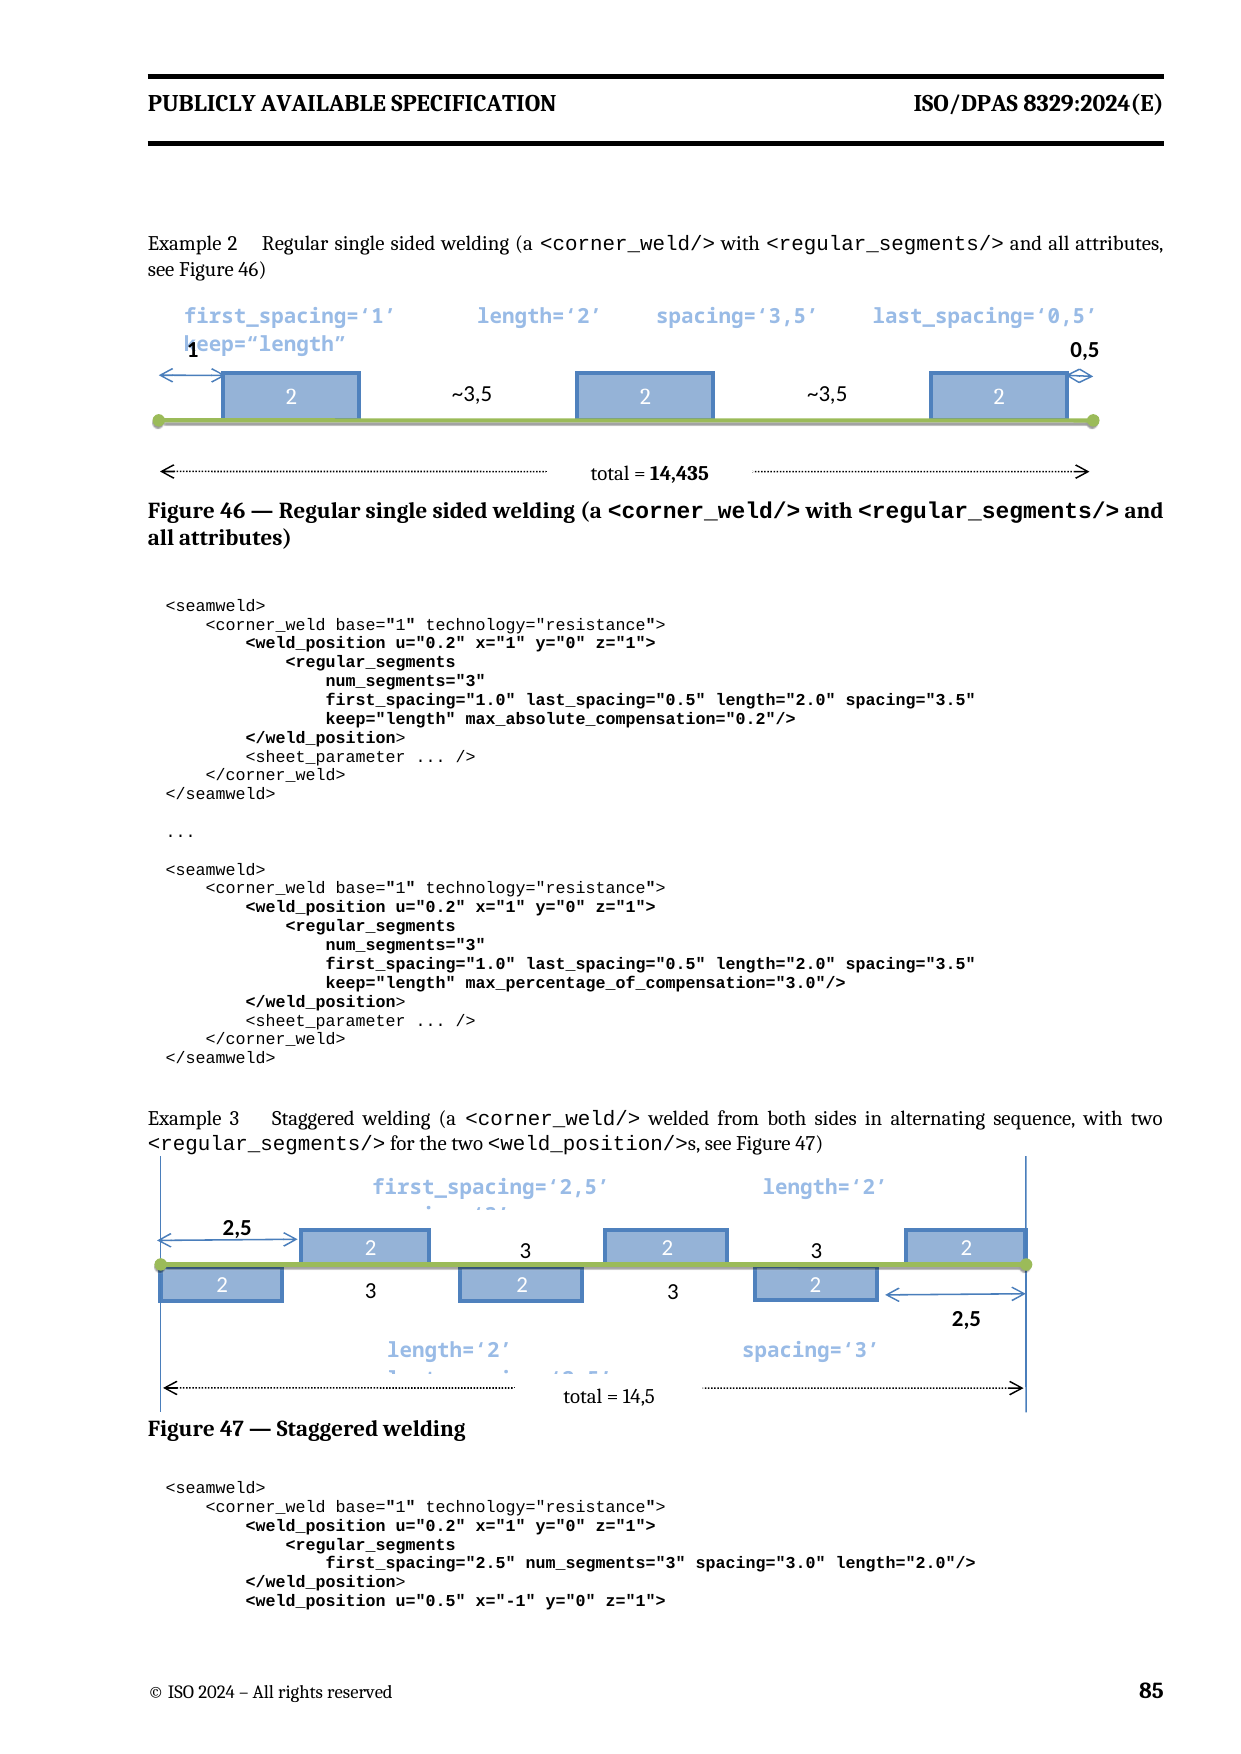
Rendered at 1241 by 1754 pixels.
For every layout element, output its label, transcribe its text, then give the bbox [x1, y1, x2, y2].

text keep="length" max_percentage_of_compensation="3.0"/> [165, 974, 1146, 993]
text </weld_position> [165, 729, 1146, 748]
text <weld_position u="0.2" x="1" y="0" z="1"> [165, 1517, 1146, 1536]
text keep="length" max_absolute_compensation="0.2"/> [165, 710, 1146, 729]
text </corner_weld> [165, 1031, 1146, 1050]
text <regular_segments [165, 654, 1146, 673]
text <regular_segments [165, 918, 1146, 937]
text Figure 46 — Regular single sided welding (a <corner_weld/> with <regular_segments/> and all attributes) [148, 498, 1163, 551]
text <weld_position u="0.5" x="-1" y="0" z="1"> [165, 1593, 1146, 1612]
text <corner_weld base="1" technology="resistance"> [165, 1498, 1146, 1517]
text </seamweld> [165, 786, 1146, 805]
text </corner_weld> [165, 767, 1146, 786]
text <corner_weld base="1" technology="resistance"> [165, 880, 1146, 899]
text <corner_weld base="1" technology="resistance"> [165, 616, 1146, 635]
text <seamweld> [165, 1479, 1146, 1498]
text <seamweld> [165, 597, 1146, 616]
text Example 2 Regular single sided welding (a <corner_weld/> with <regular_segments/> and all attributes, see Figure 46) [148, 231, 1163, 281]
text </weld_position> [165, 1574, 1146, 1593]
text </weld_position> [165, 993, 1146, 1012]
text <weld_position u="0.2" x="1" y="0" z="1"> [165, 899, 1146, 918]
text first_spacing="1.0" last_spacing="0.5" length="2.0" spacing="3.5" [165, 692, 1146, 710]
text <weld_position u="0.2" x="1" y="0" z="1"> [165, 635, 1146, 654]
text <regular_segments [165, 1536, 1146, 1555]
text num_segments="3" [165, 937, 1146, 956]
text num_segments="3" [165, 673, 1146, 692]
text first_spacing="1.0" last_spacing="0.5" length="2.0" spacing="3.5" [165, 956, 1146, 974]
text </seamweld> [165, 1050, 1146, 1069]
text first_spacing="2.5" num_segments="3" spacing="3.0" length="2.0"/> [165, 1555, 1146, 1574]
text Example 3 Staggered welding (a <corner_weld/> welded from both sides in alternating sequence, with two <regular_segments/> for the two <weld_position/>s, see Figure 47) [148, 1106, 1163, 1156]
text <sheet_parameter ... /> [165, 1012, 1146, 1031]
text <sheet_parameter ... /> [165, 748, 1146, 767]
text ... [165, 823, 1146, 842]
text <seamweld> [165, 861, 1146, 880]
text Figure 47 — Staggered welding [148, 1416, 1163, 1442]
